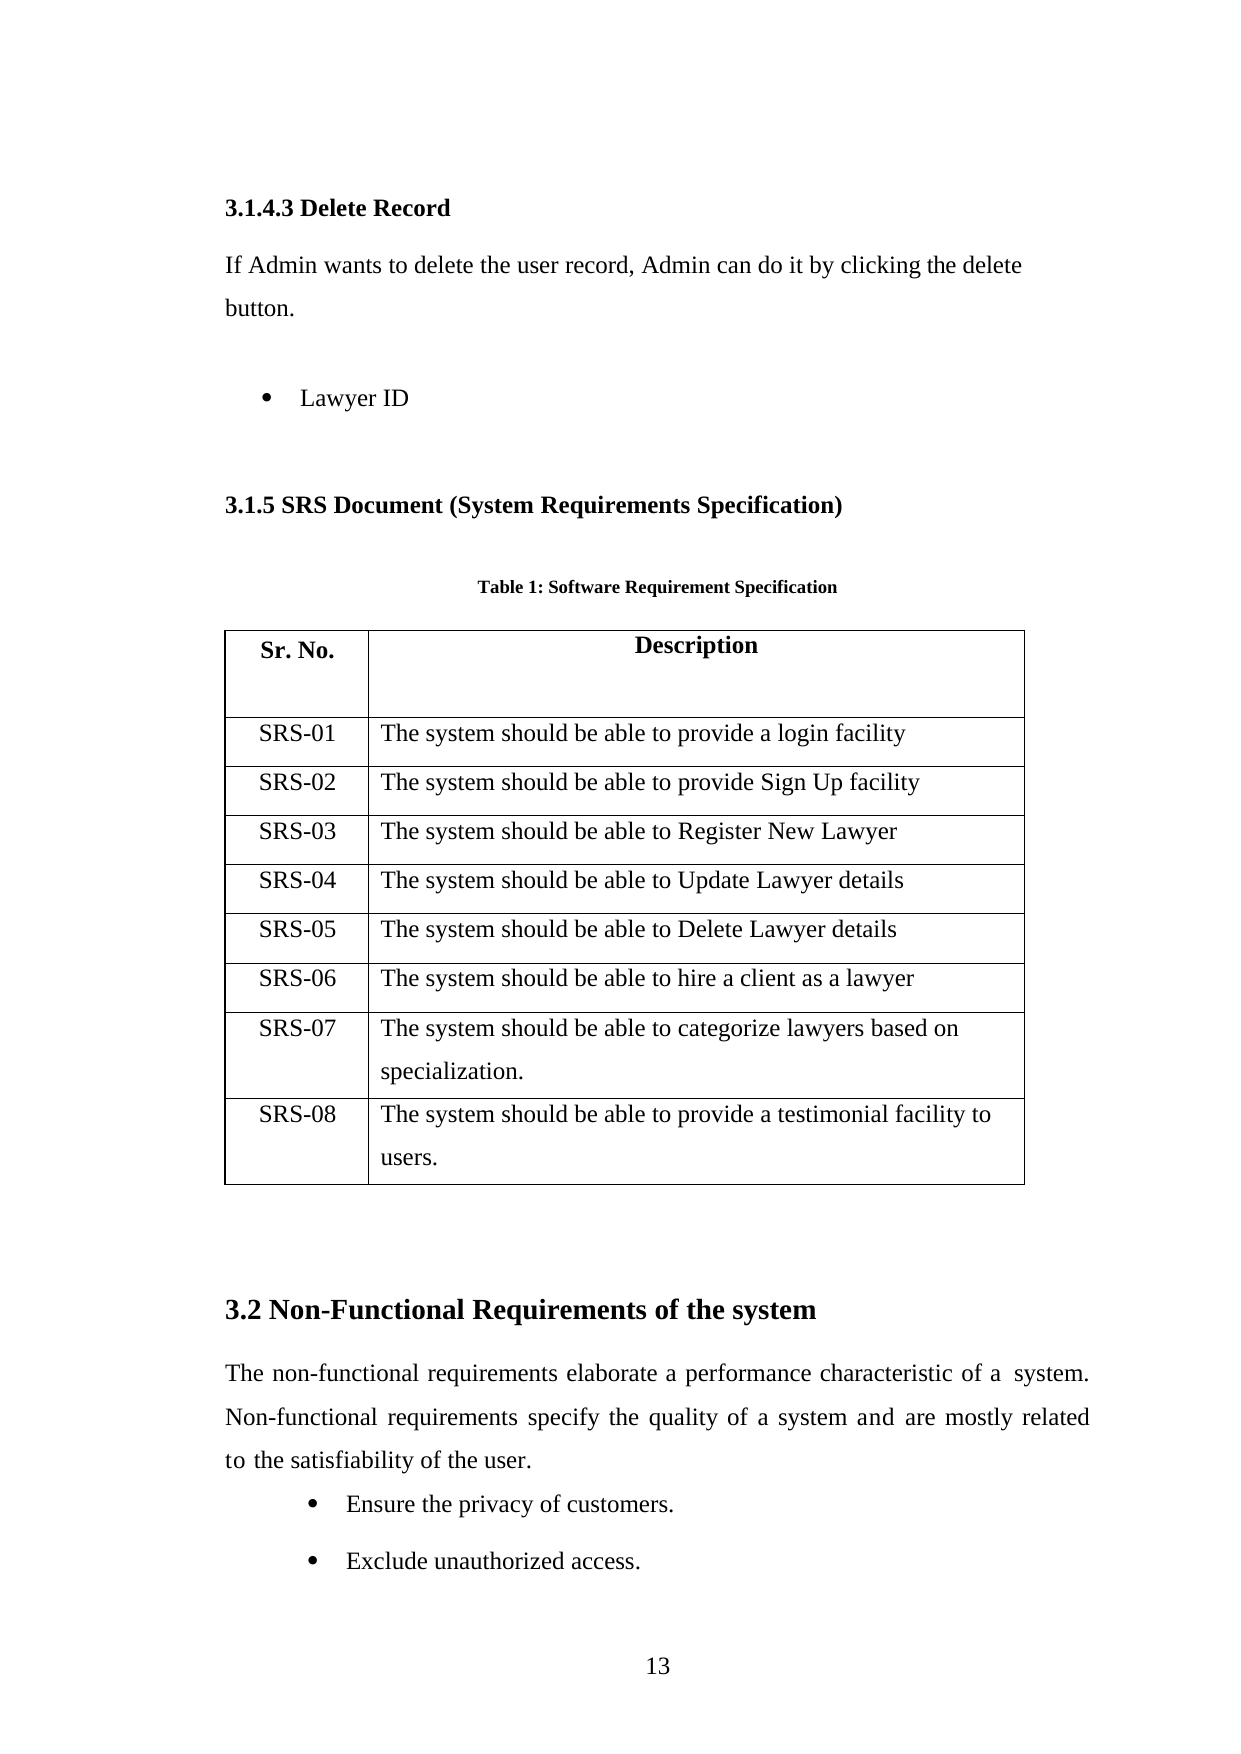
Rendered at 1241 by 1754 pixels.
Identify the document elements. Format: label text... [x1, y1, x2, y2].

table_cell SRS-05 [226, 914, 368, 962]
table_cell SRS-02 [226, 767, 368, 815]
table_cell SRS-08 [226, 1099, 368, 1184]
table_cell SRS-04 [226, 865, 368, 913]
text 3.1.4.3 Delete Record [225, 193, 1090, 222]
table_cell The system should be able to Delete Lawyer details [369, 914, 1024, 962]
table_cell The system should be able to provide a testimonial facility to users. [369, 1099, 1024, 1184]
table_header Sr. No. [226, 631, 368, 717]
table_cell The system should be able to Update Lawyer details [369, 865, 1024, 913]
list Ensure the privacy of customers. [308, 1489, 1090, 1517]
list Lawyer ID [262, 383, 1090, 412]
table_cell SRS-03 [226, 816, 368, 864]
list Exclude unauthorized access. [308, 1546, 1090, 1575]
table_cell SRS-06 [226, 964, 368, 1012]
table_cell The system should be able to provide Sign Up facility [369, 767, 1024, 815]
text If Admin wants to delete the user record, Admin can do it by clicking the delete button. [225, 250, 1090, 322]
table_cell The system should be able to categorize lawyers based on specialization. [369, 1013, 1024, 1098]
subtitle 3.1.5 SRS Document (System Requirements Specification) [225, 490, 1090, 519]
table_cell SRS-01 [226, 718, 368, 766]
table_cell The system should be able to hire a client as a lawyer [369, 964, 1024, 1012]
subtitle 3.2 Non-Functional Requirements of the system [225, 1292, 1090, 1325]
table_cell The system should be able to Register New Lawyer [369, 816, 1024, 864]
table_cell SRS-07 [226, 1013, 368, 1098]
table_header Description [369, 631, 1024, 717]
table_cell The system should be able to provide a login facility [369, 718, 1024, 766]
text Table 1: Software Requirement Specification [225, 576, 1090, 598]
list The non-functional requirements elaborate a performance characteristic of a system. Non-functional requirements specify the quality of a system and are mostly related to the satisfiability of the user. [225, 1358, 1090, 1473]
